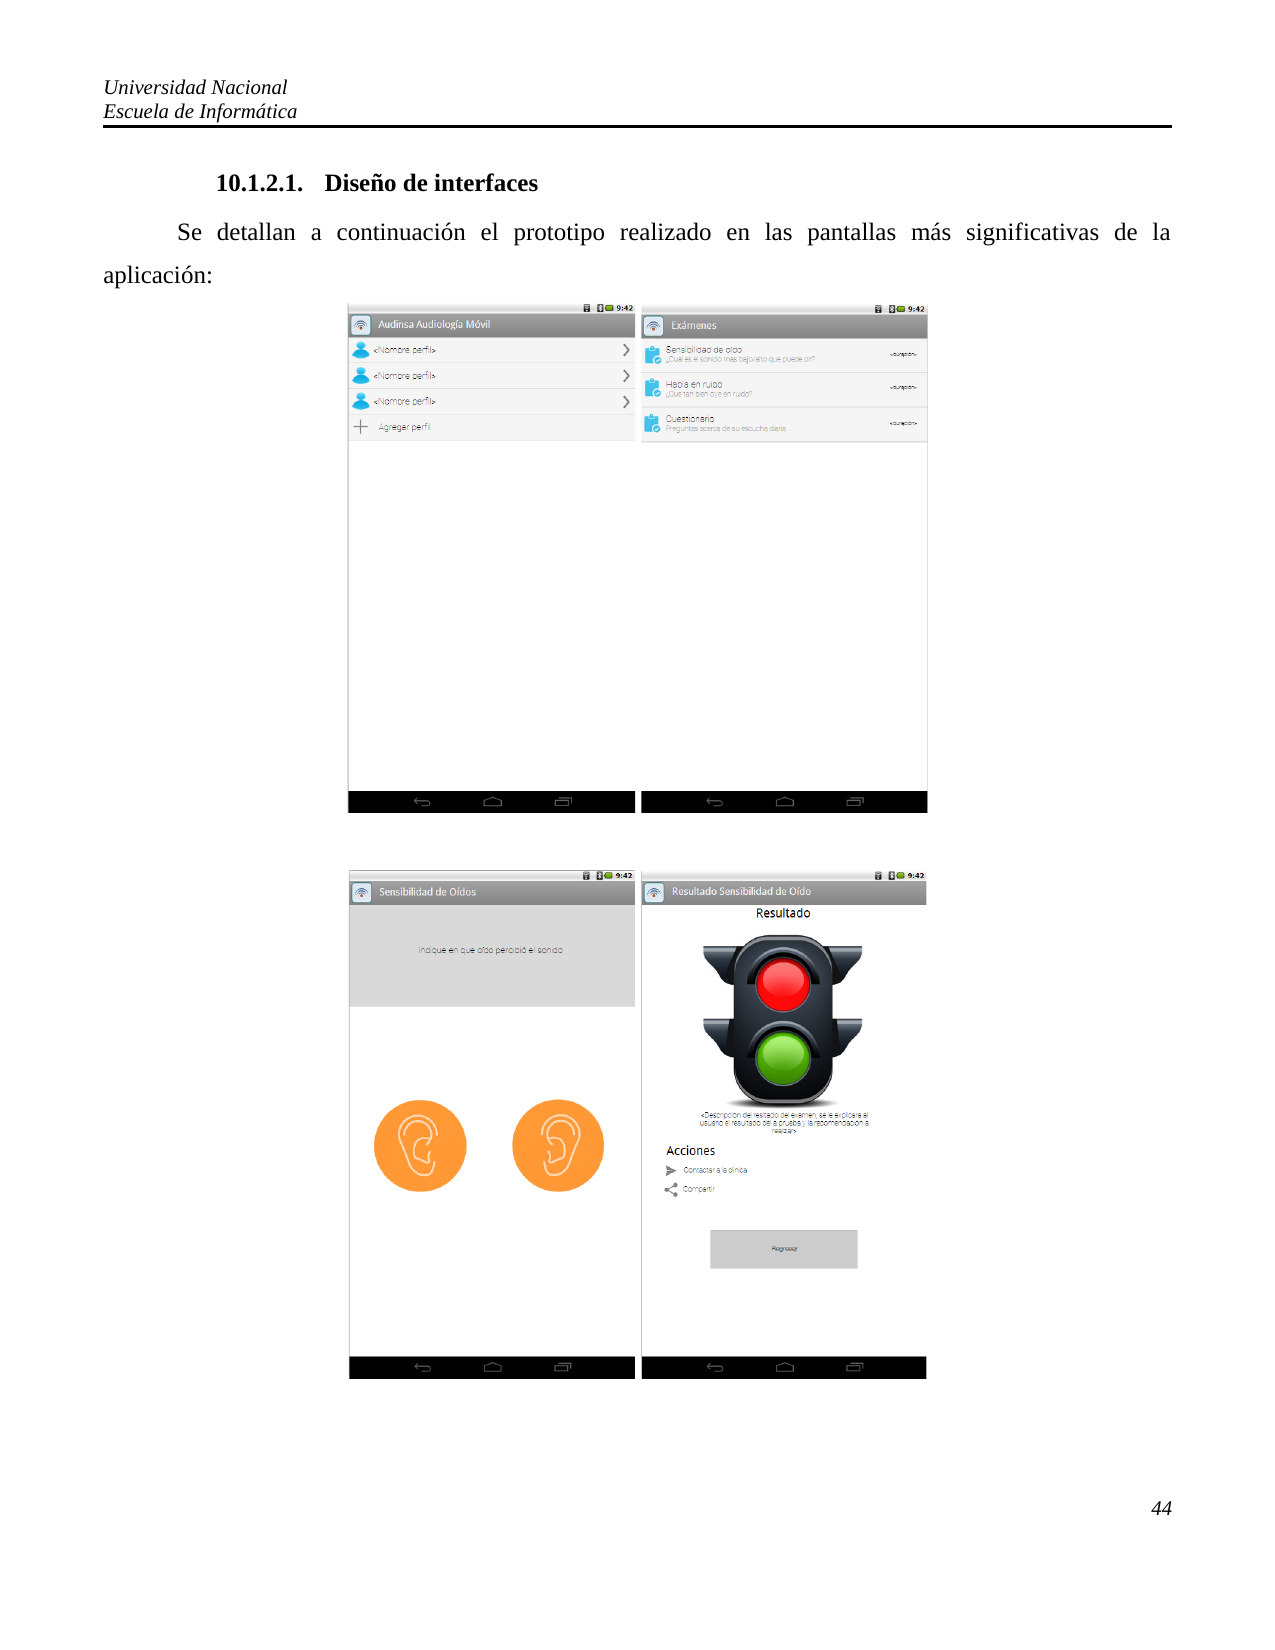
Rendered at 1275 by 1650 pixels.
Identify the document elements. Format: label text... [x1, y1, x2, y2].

picture [347, 303, 636, 813]
picture [348, 870, 635, 1379]
list Diseño de interfaces [216, 168, 1172, 197]
picture [641, 304, 928, 813]
picture [641, 871, 927, 1379]
text Se detallan a continuación el prototipo realizado en las pantallas más significativas de la aplicación: [103, 217, 1172, 289]
